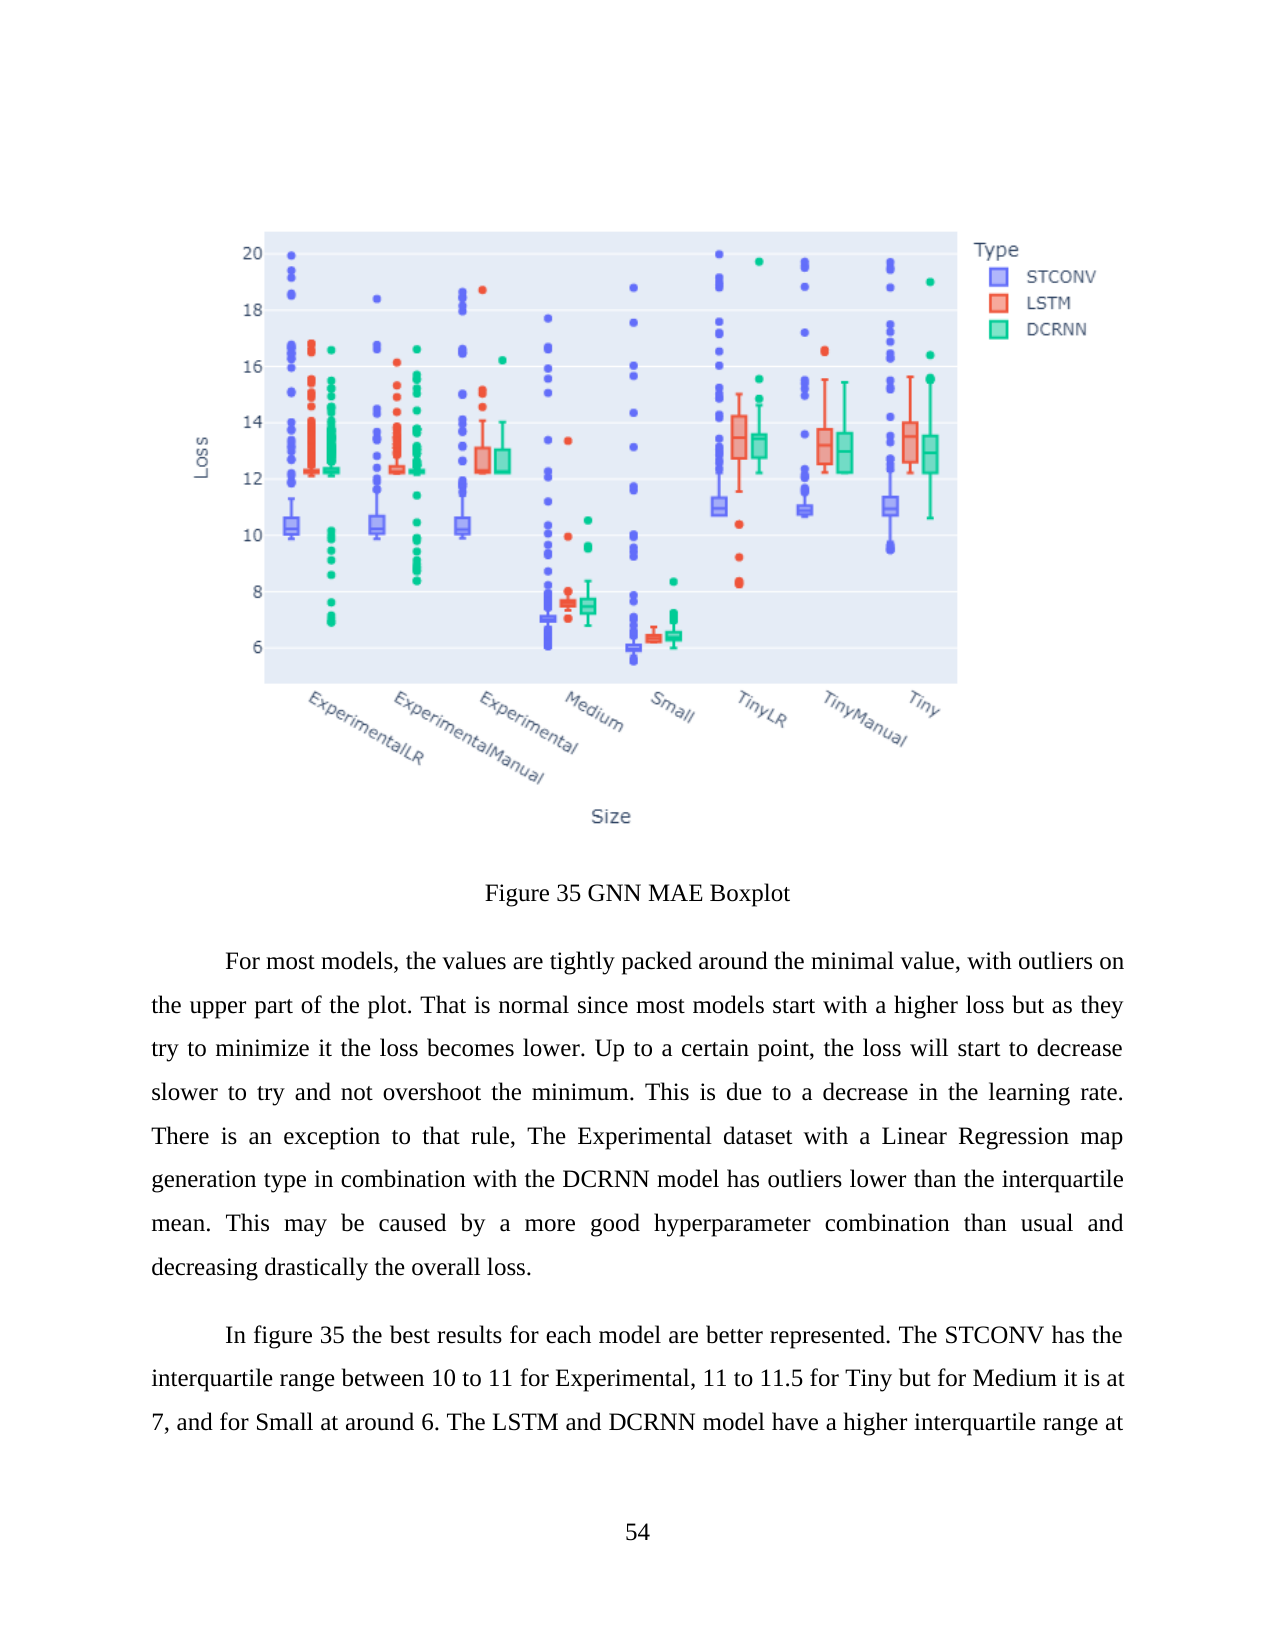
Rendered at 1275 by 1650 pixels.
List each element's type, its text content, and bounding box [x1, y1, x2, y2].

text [150, 1320, 1125, 1436]
text For most models, the values are tightly packed around the minimal value, with outliers on the upper part of the plot. That is normal since most models start with a higher loss but as they try to minimize it the loss becomes lower. Up to a certain point, the loss will start to decrease slower to try and not overshoot the minimum. This is due to a decrease in the learning rate. There is an exception to that rule, The Experimental dataset with a Linear Regression map generation type in combination with the DCRNN model has outliers lower than the interquartile mean. This may be caused by a more good hyperparameter combination than usual and decreasing drastically the overall loss. [150, 946, 1125, 1281]
picture [154, 150, 1122, 840]
text Figure 35 GNN MAE Boxplot [150, 878, 1125, 907]
